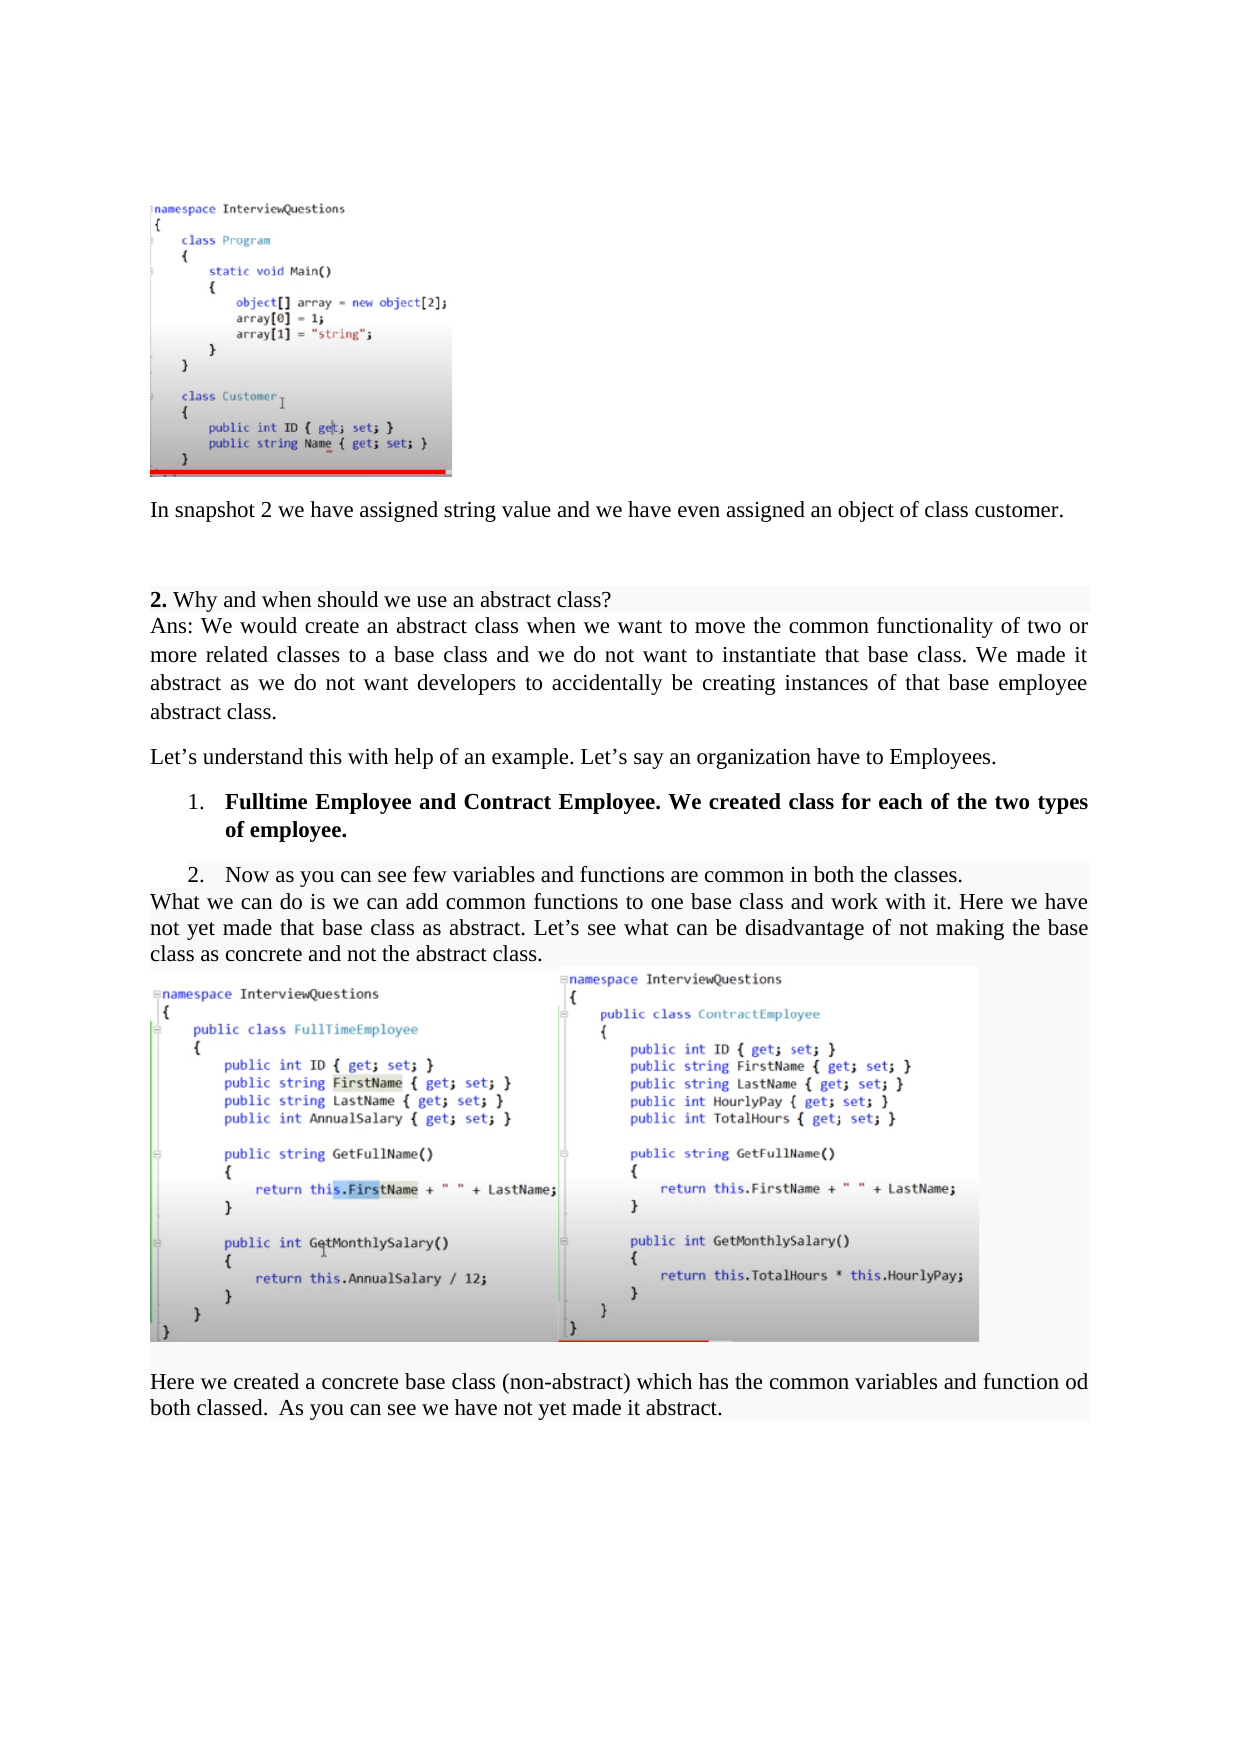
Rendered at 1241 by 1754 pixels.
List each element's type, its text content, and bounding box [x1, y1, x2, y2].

list Fulltime Employee and Contract Employee. We created class for each of the two types of employee. [187, 788, 1090, 843]
picture [150, 966, 980, 1342]
subtitle Now as you can see few variables and functions are common in both the classes. [187, 861, 1090, 888]
text In snapshot 2 we have assigned string value and we have even assigned an object of class customer. [150, 496, 1090, 522]
subtitle What we can do is we can add common functions to one base class and work with it. Here we have not yet made that base class as abstract. Let’s see what can be disadvantage of not making the base class as concrete and not the abstract class. [150, 888, 1090, 967]
subtitle 2. Why and when should we use an abstract class? [150, 586, 1090, 612]
text Ans: We would create an abstract class when we want to move the common functionality of two or more related classes to a base class and we do not want to instantiate that base class. We made it abstract as we do not want developers to accidentally be creating instances of that base employee abstract class. [150, 612, 1090, 724]
subtitle Here we created a concrete base class (non-abstract) which has the common variables and function od both classed. As you can see we have not yet made it abstract. [150, 1368, 1090, 1421]
text Let’s understand this with help of an example. Let’s say an organization have to Employees. [150, 743, 1090, 769]
picture [150, 195, 453, 477]
